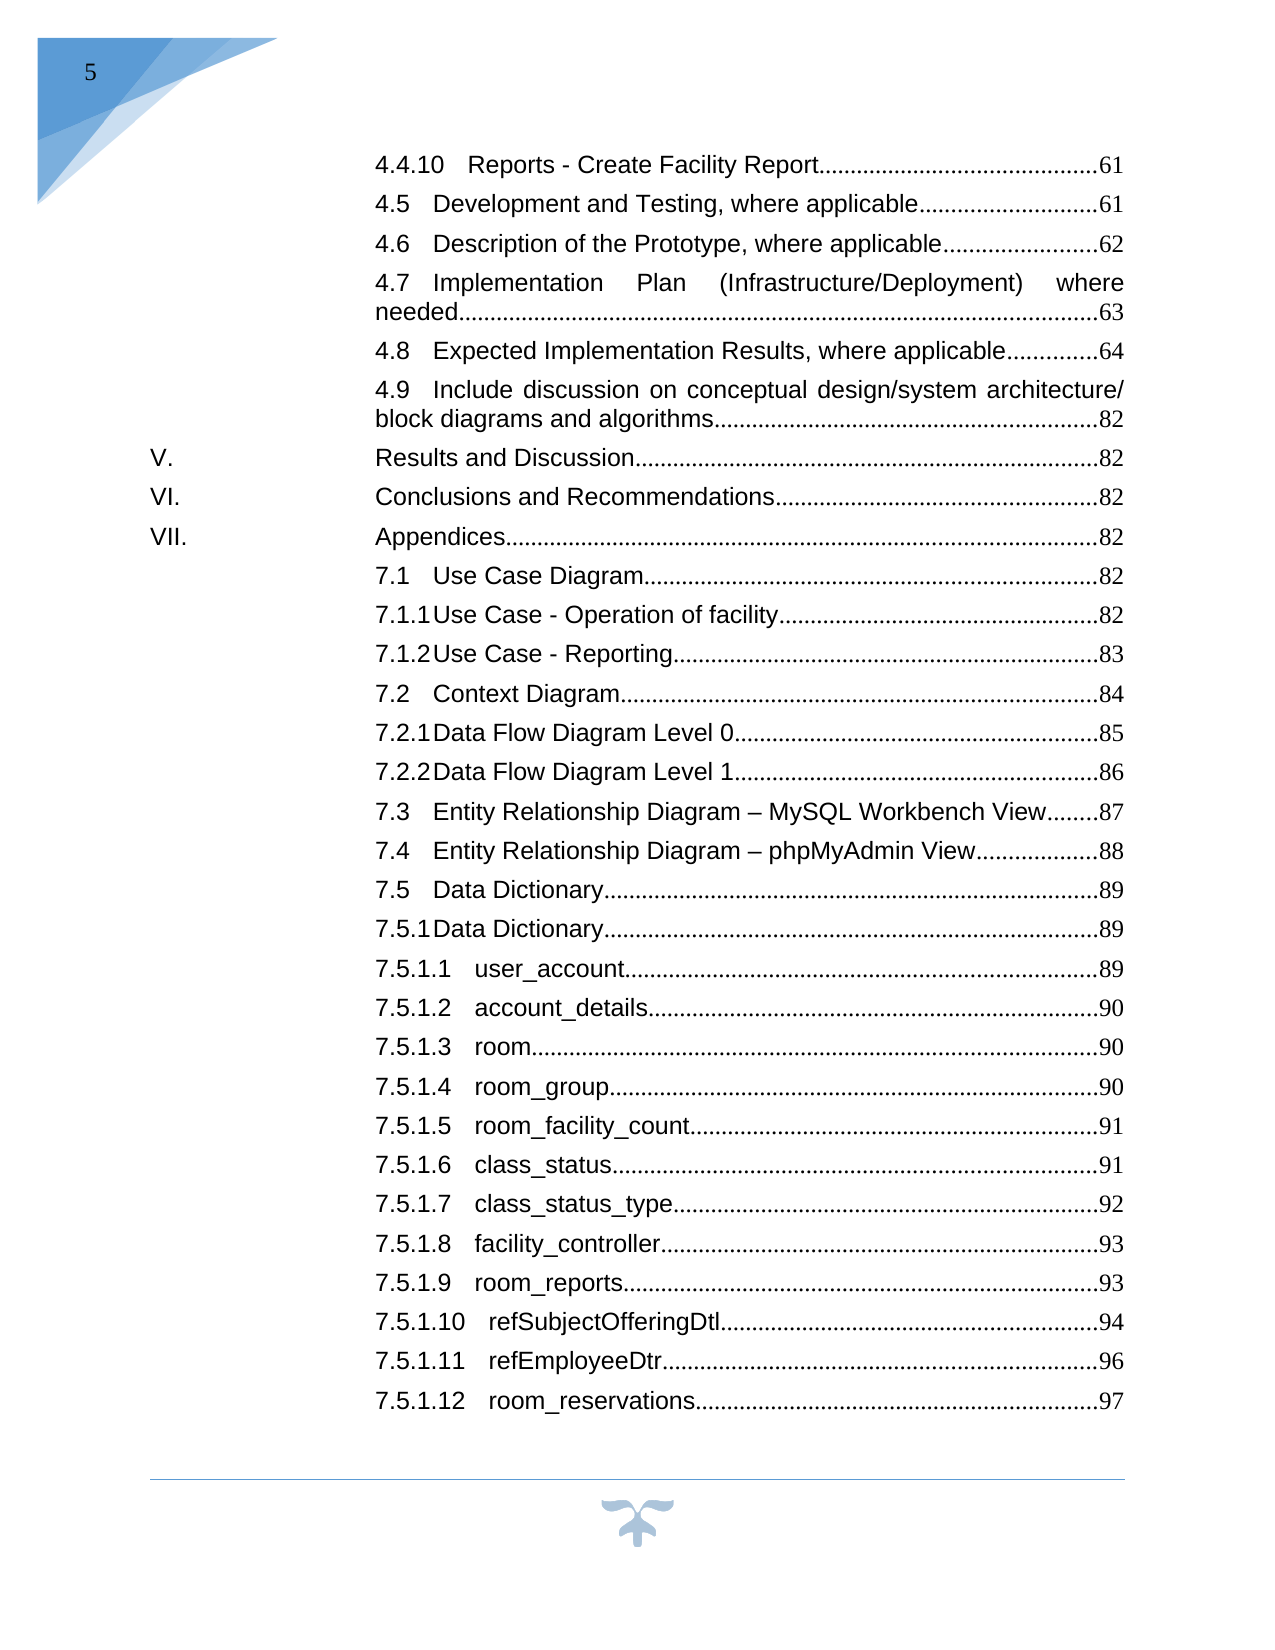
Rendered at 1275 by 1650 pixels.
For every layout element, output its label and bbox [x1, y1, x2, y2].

picture [37, 37, 279, 206]
